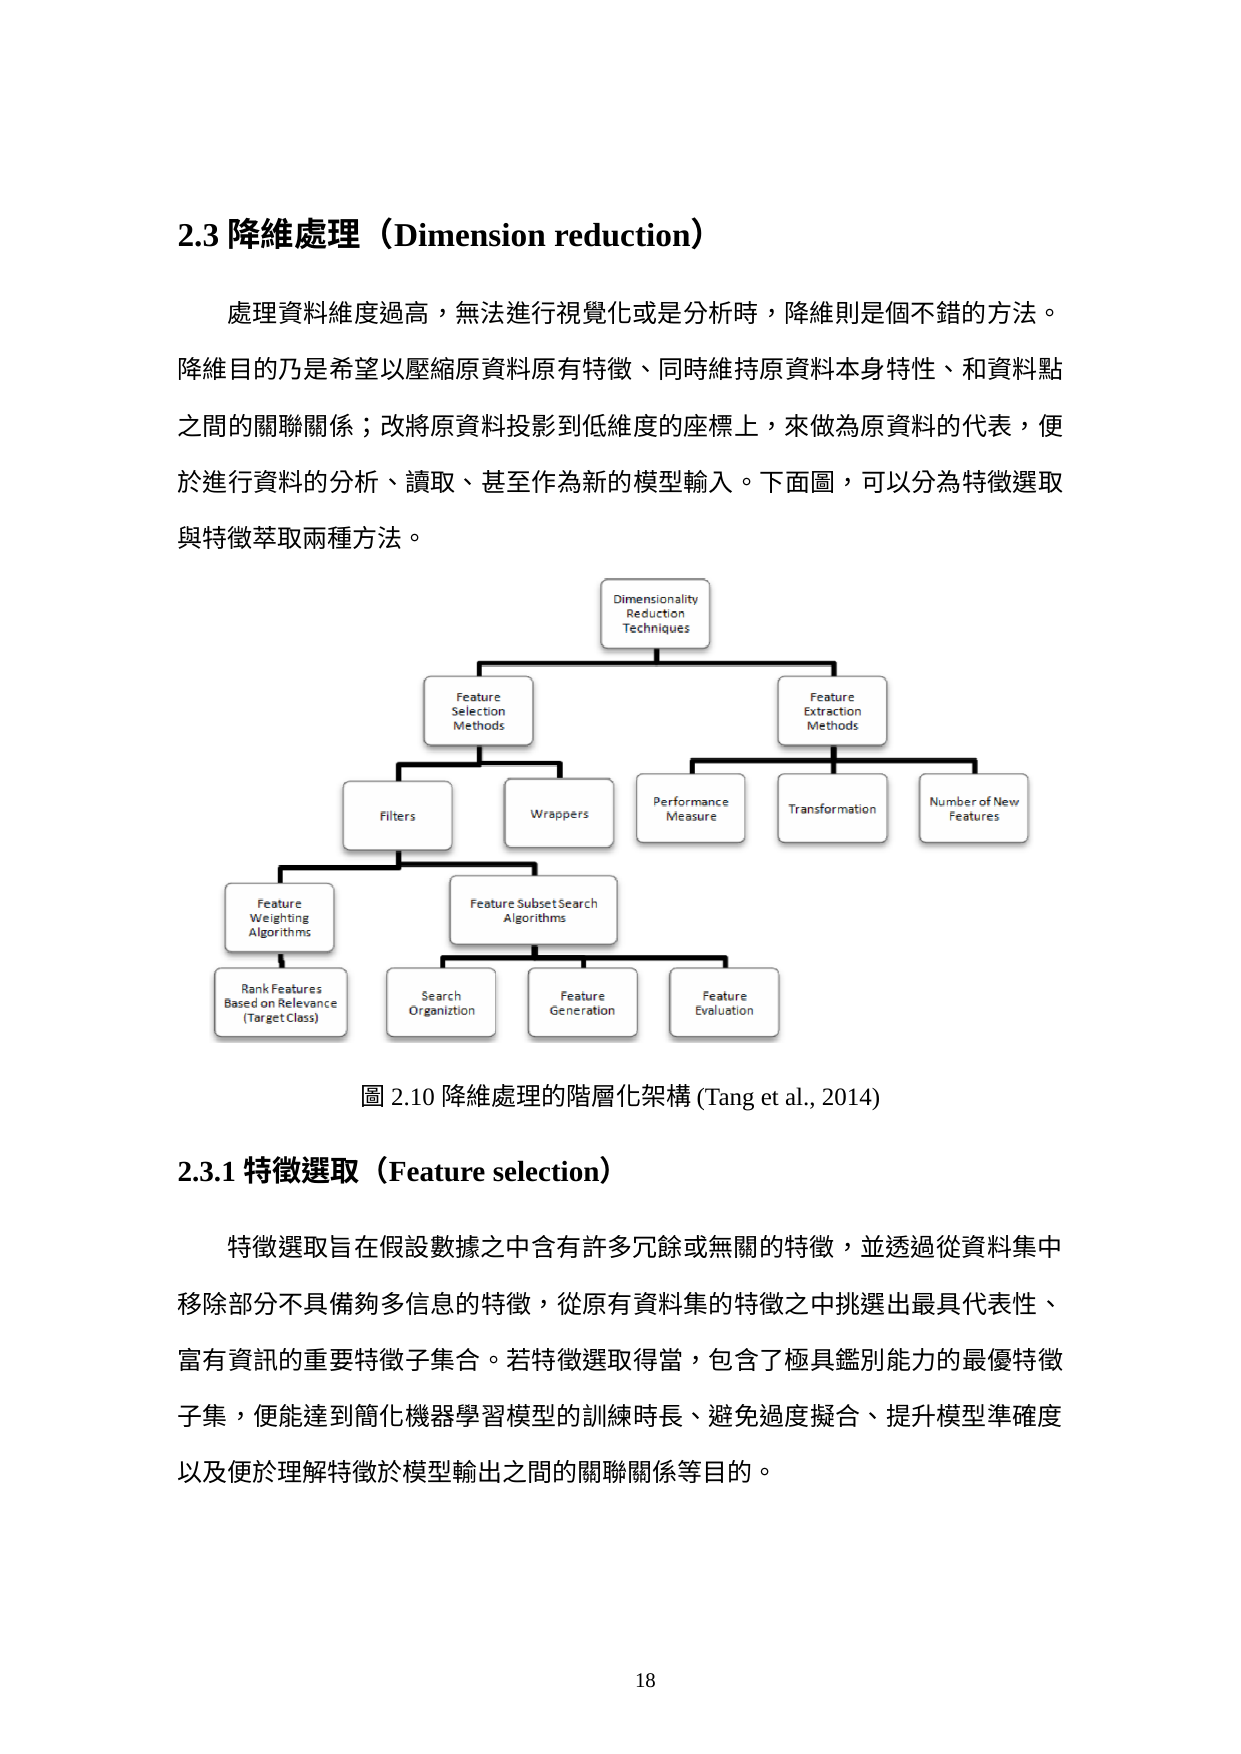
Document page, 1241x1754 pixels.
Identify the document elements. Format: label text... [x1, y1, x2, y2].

text 處理資料維度過高，無法進行視覺化或是分析時，降維則是個不錯的方法。降維目的乃是希望以壓縮原資料原有特徵、同時維持原資料本身特性、和資料點之間的關聯關係；改將原資料投影到低維度的座標上，來做為原資料的代表，便於進行資料的分析、讀取、甚至作為新的模型輸入。如下圖，可以分為特徵選取與特徵萃取兩種方法。 [177, 293, 1063, 556]
subtitle 降維處理（Dimension reduction） [177, 194, 1063, 269]
subtitle 特徵選取（Feature selection） [177, 1131, 1063, 1206]
picture [206, 573, 1034, 1047]
text 特徵選取旨在假設數據之中含有許多冗餘或無關的特徵，並透過從資料集中移除部分不具備夠多信息的特徵，從原有資料集的特徵之中挑選出最具代表性、富有資訊的重要特徵子集合。若特徵選取得當，包含了極具鑑別能力的最優特徵子集，便能達到簡化機器學習模型的訓練時長、避免過度擬合、提升模型準確度，以及便於理解特徵於模型輸出之間的關聯關係等目的。 [177, 1227, 1063, 1490]
